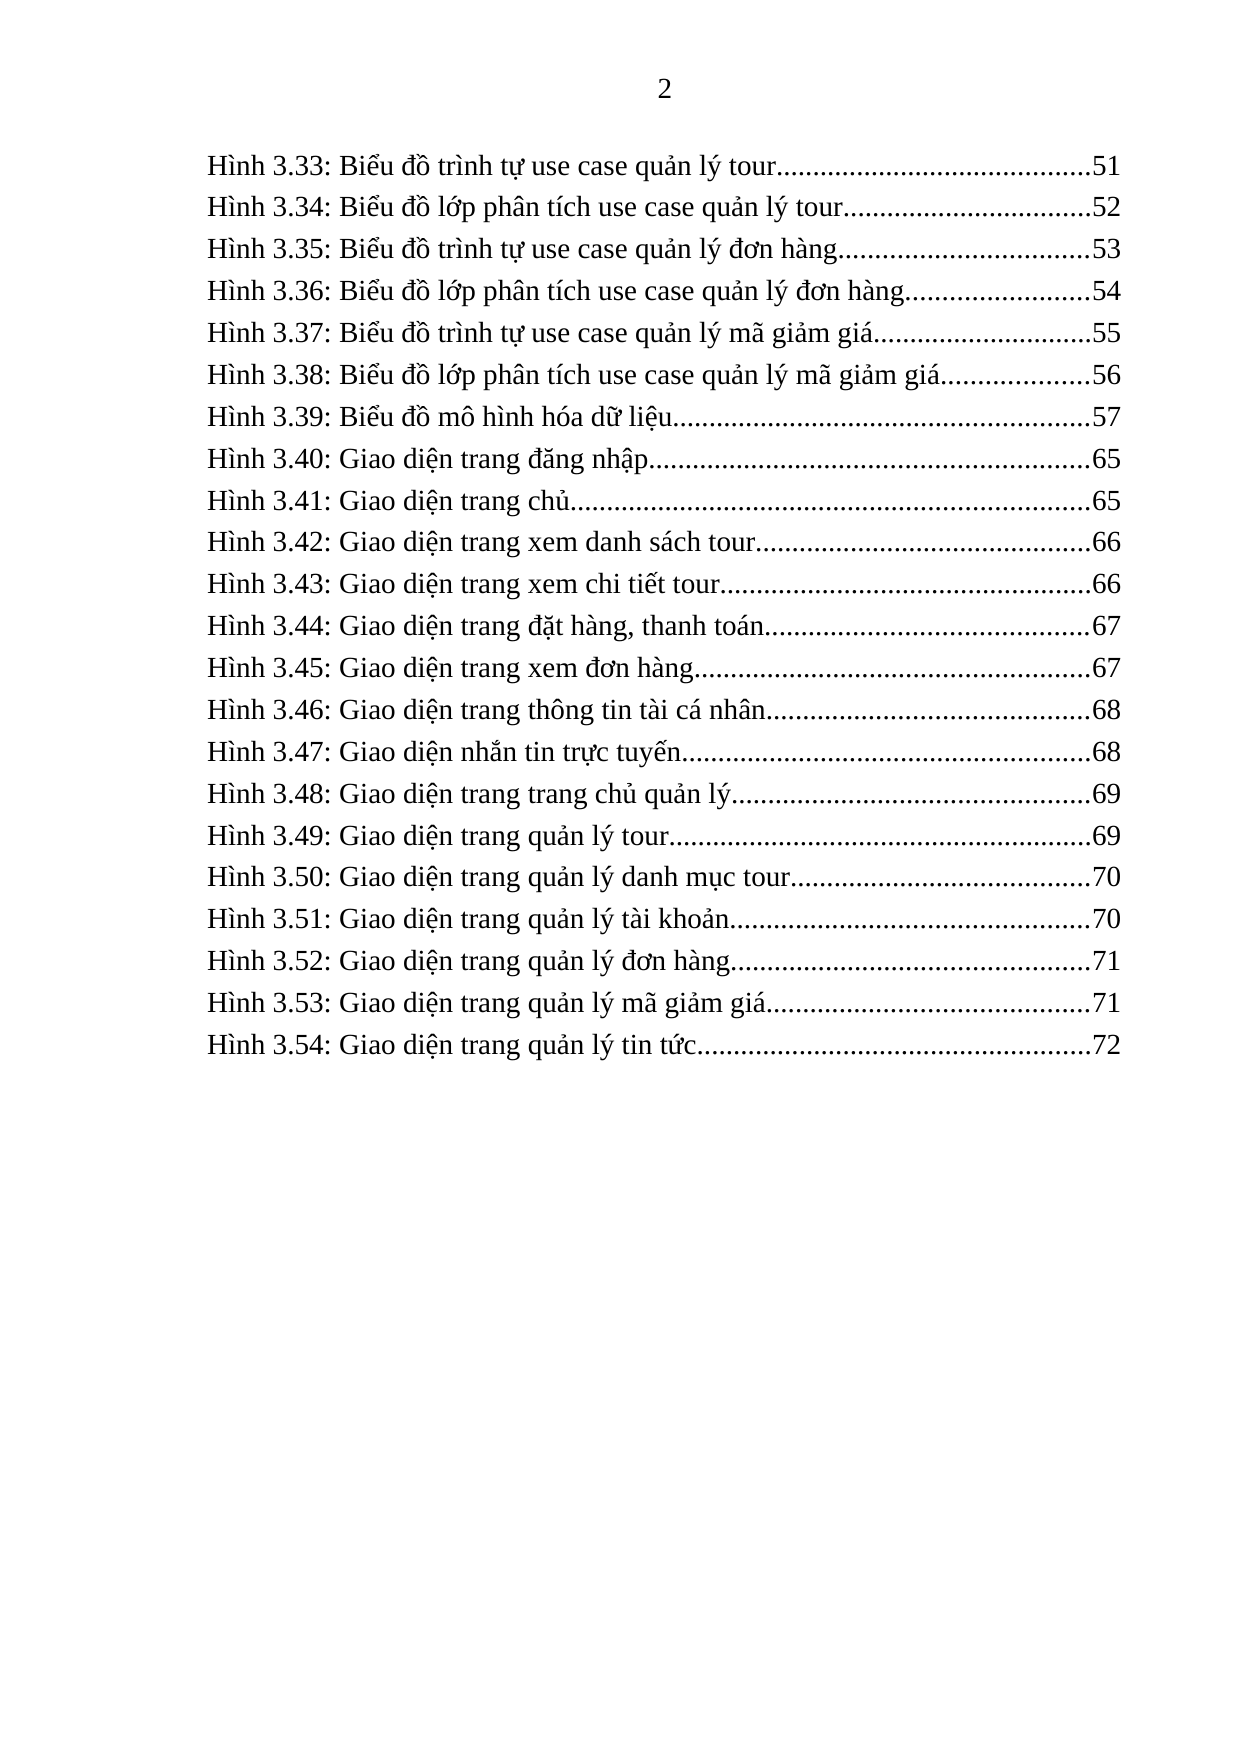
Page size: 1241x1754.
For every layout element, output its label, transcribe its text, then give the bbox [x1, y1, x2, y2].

text Hình 3.36: Biểu đồ lớp phân tích use case quản lý đơn hàng 54 [207, 273, 1122, 307]
text Hình 3.48: Giao diện trang trang chủ quản lý 69 [207, 776, 1122, 809]
text Hình 3.50: Giao diện trang quản lý danh mục tour 70 [207, 859, 1122, 893]
text Hình 3.44: Giao diện trang đặt hàng, thanh toán 67 [207, 608, 1122, 642]
text Hình 3.52: Giao diện trang quản lý đơn hàng 71 [207, 943, 1122, 977]
text Hình 3.46: Giao diện trang thông tin tài cá nhân 68 [207, 692, 1122, 726]
text Hình 3.39: Biểu đồ mô hình hóa dữ liệu 57 [207, 399, 1122, 432]
text Hình 3.42: Giao diện trang xem danh sách tour 66 [207, 524, 1122, 558]
text Hình 3.53: Giao diện trang quản lý mã giảm giá 71 [207, 985, 1122, 1019]
text Hình 3.51: Giao diện trang quản lý tài khoản 70 [207, 901, 1122, 935]
text Hình 3.38: Biểu đồ lớp phân tích use case quản lý mã giảm giá 56 [207, 357, 1122, 391]
text Hình 3.41: Giao diện trang chủ 65 [207, 483, 1122, 516]
text Hình 3.47: Giao diện nhắn tin trực tuyến 68 [207, 734, 1122, 767]
text Hình 3.37: Biểu đồ trình tự use case quản lý mã giảm giá 55 [207, 315, 1122, 349]
text Hình 3.43: Giao diện trang xem chi tiết tour 66 [207, 566, 1122, 600]
text Hình 3.33: Biểu đồ trình tự use case quản lý tour 51 [207, 148, 1122, 181]
text Hình 3.45: Giao diện trang xem đơn hàng 67 [207, 650, 1122, 684]
text Hình 3.54: Giao diện trang quản lý tin tức 72 [207, 1027, 1122, 1061]
text Hình 3.34: Biểu đồ lớp phân tích use case quản lý tour 52 [207, 189, 1122, 223]
text Hình 3.35: Biểu đồ trình tự use case quản lý đơn hàng 53 [207, 231, 1122, 265]
text Hình 3.40: Giao diện trang đăng nhập 65 [207, 441, 1122, 474]
text Hình 3.49: Giao diện trang quản lý tour 69 [207, 818, 1122, 851]
